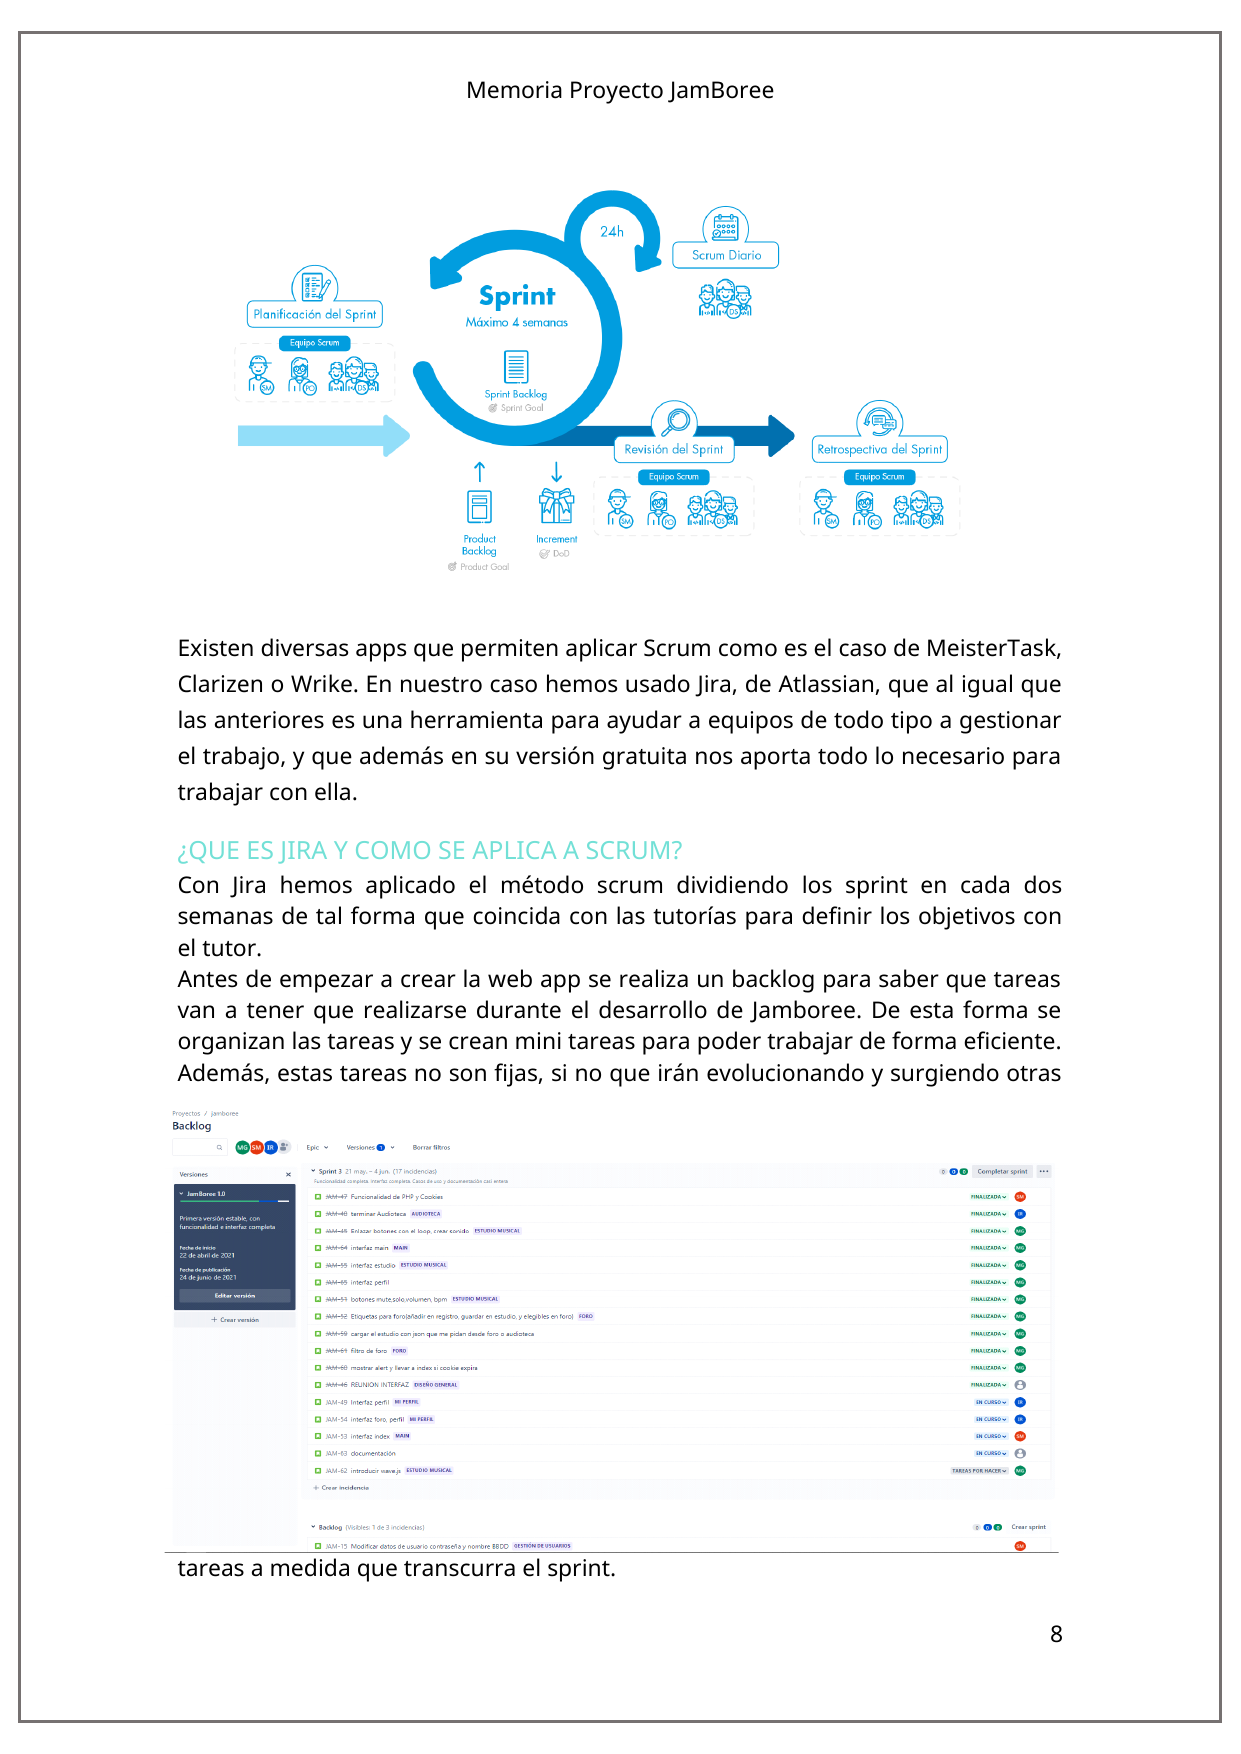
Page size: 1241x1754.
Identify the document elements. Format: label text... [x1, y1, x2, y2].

text Con Jira hemos aplicado el método scrum dividiendo los sprint en cada dos semanas de tal forma que coincida con las tutorías para definir los objetivos con el tutor. [177, 869, 1063, 963]
picture [177, 156, 1054, 591]
text Existen diversas apps que permiten aplicar Scrum como es el caso de MeisterTask, Clarizen o Wrike. En nuestro caso hemos usado Jira, de Atlassian, que al igual que las anteriores es una herramienta para ayudar a equipos de todo tipo a gestionar el trabajo, y que además en su versión gratuita nos aporta todo lo necesario para trabajar con ella. [177, 632, 1063, 807]
subtitle ¿QUE ES JIRA Y COMO SE APLICA A SCRUM? [177, 832, 1063, 866]
picture [164, 1105, 1059, 1553]
